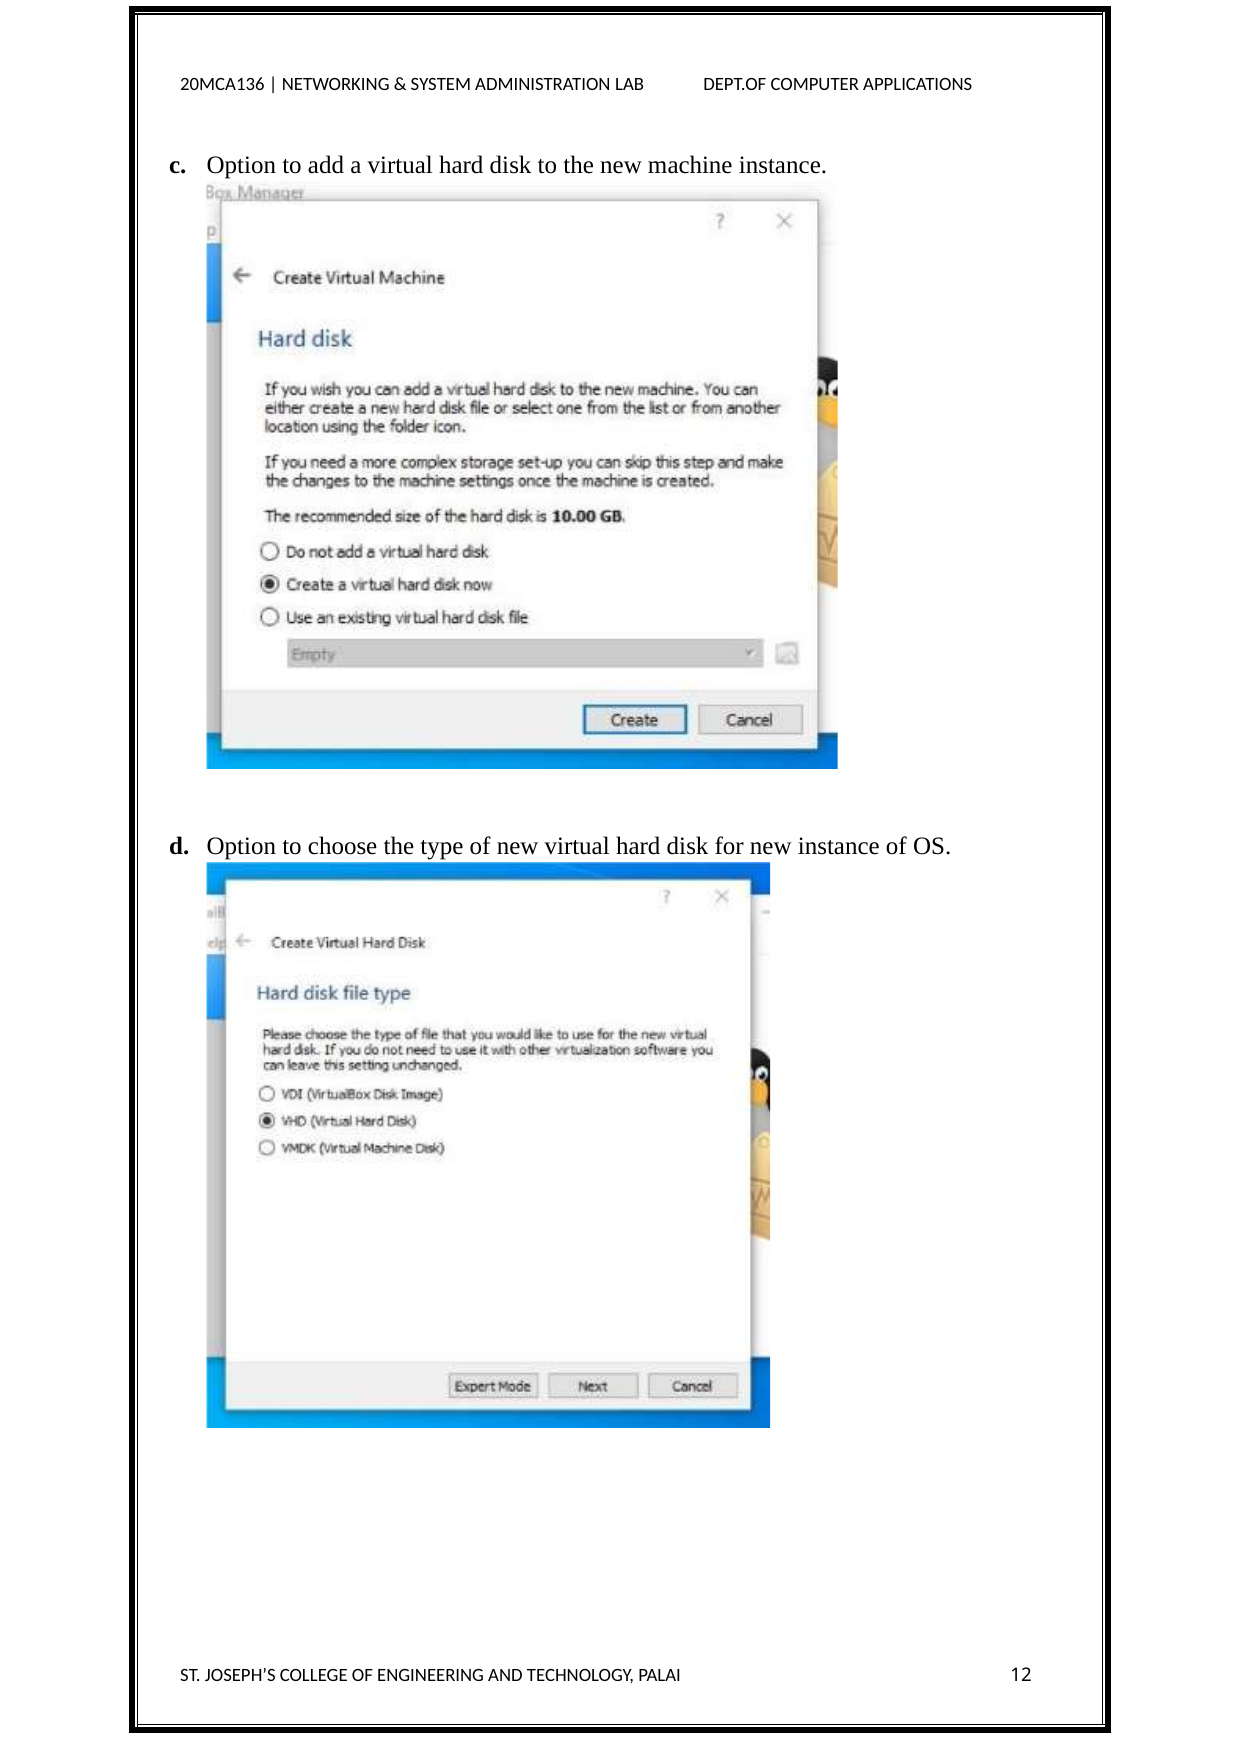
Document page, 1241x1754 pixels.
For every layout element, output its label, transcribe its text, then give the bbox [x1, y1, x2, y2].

picture [206, 181, 838, 769]
picture [206, 862, 771, 1428]
